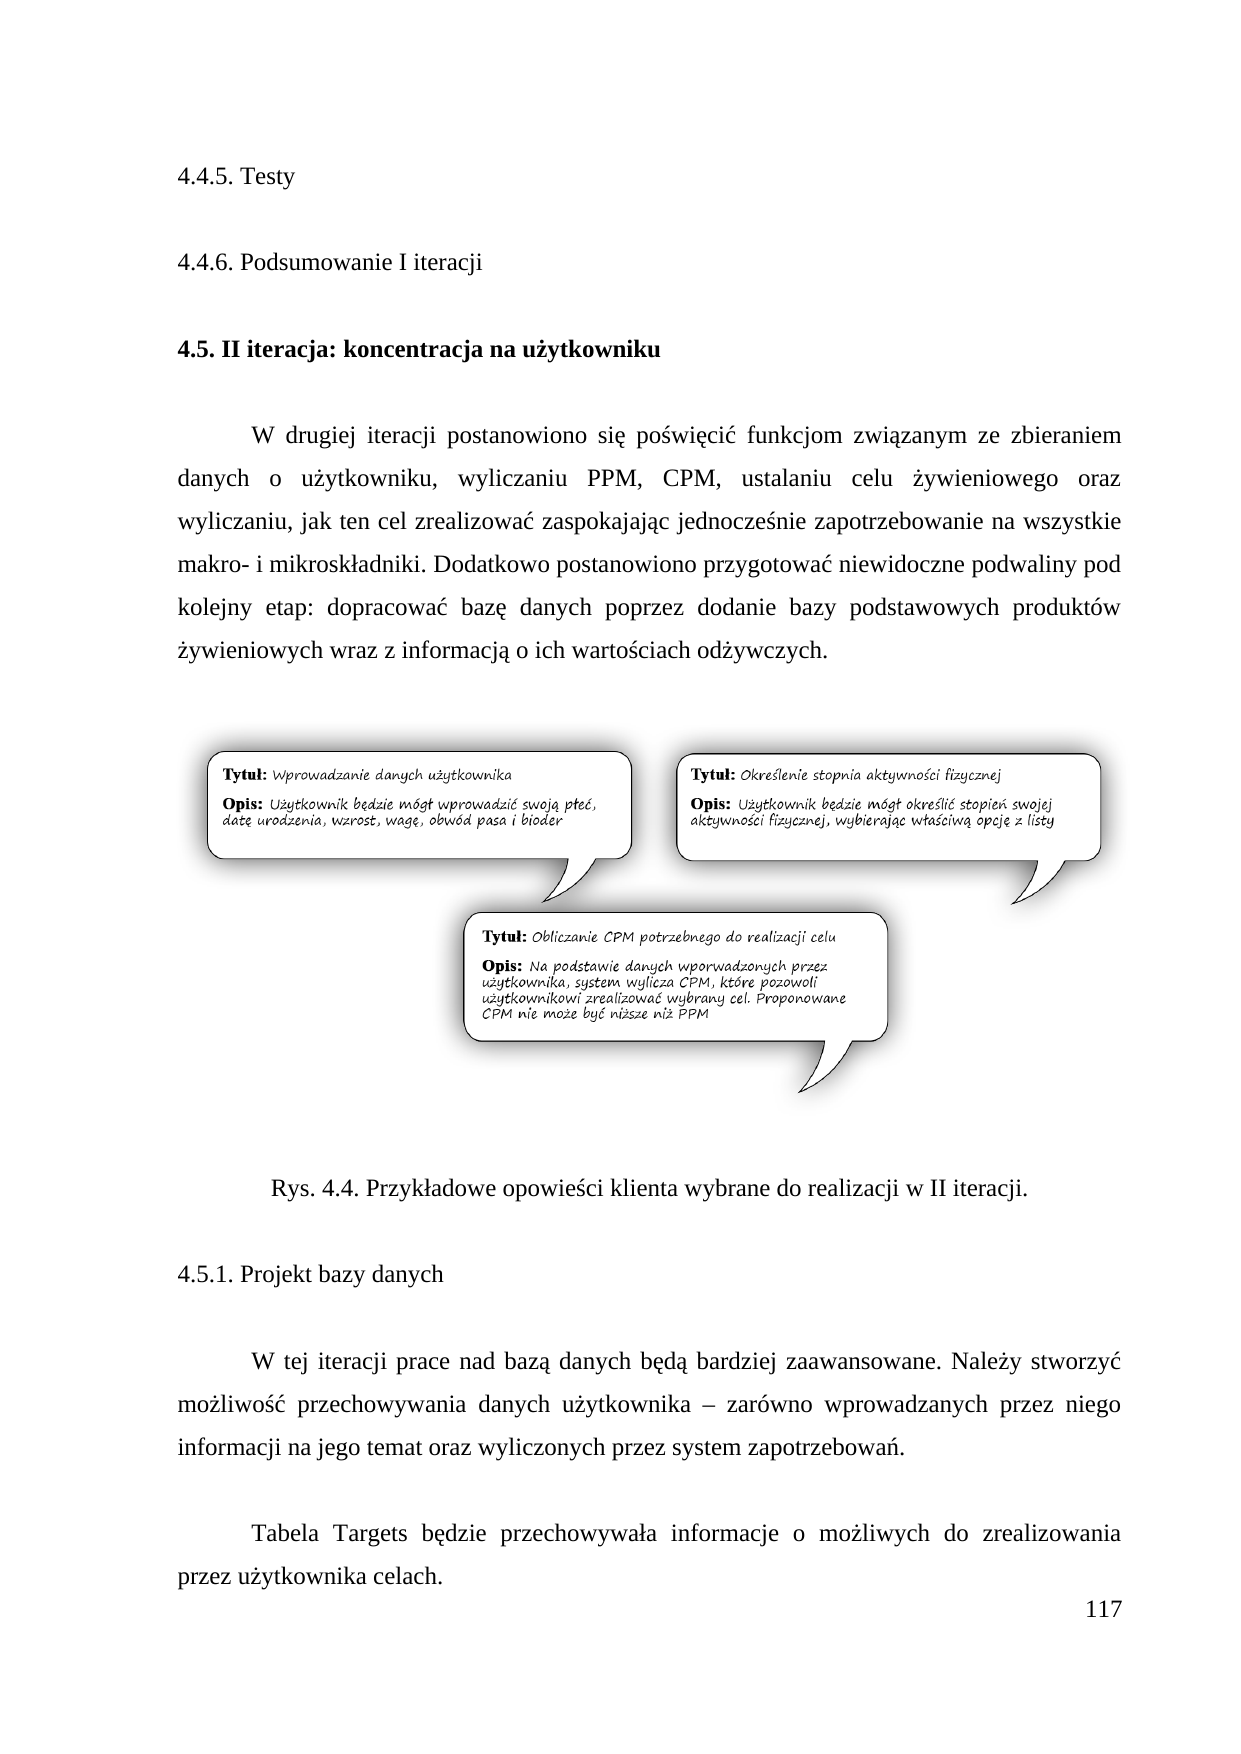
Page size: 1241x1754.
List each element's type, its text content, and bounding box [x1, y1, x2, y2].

text Rys. 4.4. Przykładowe opowieści klienta wybrane do realizacji w II iteracji. [177, 1173, 1122, 1202]
text W tej iteracji prace nad bazą danych będą bardziej zaawansowane. Należy stworzyć możliwość przechowywania danych użytkownika – zarówno wprowadzanych przez niego informacji na jego temat oraz wyliczonych przez system zapotrzebowań. [177, 1346, 1122, 1461]
text Tabela Targets będzie przechowywała informacje o możliwych do zrealizowania przez użytkownika celach. [177, 1518, 1122, 1590]
subtitle 4.4.6. Podsumowanie I iteracji [177, 247, 1122, 276]
text W drugiej iteracji postanowiono się poświęcić funkcjom związanym ze zbieraniem danych o użytkowniku, wyliczaniu PPM, CPM, ustalaniu celu żywieniowego oraz wyliczaniu, jak ten cel zrealizować zaspokajając jednocześnie zapotrzebowanie na wszystkie makro- i mikroskładniki. Dodatkowo postanowiono przygotować niewidoczne podwaliny pod kolejny etap: dopracować bazę danych poprzez dodanie bazy podstawowych produktów żywieniowych wraz z informacją o ich wartościach odżywczych. [177, 420, 1122, 664]
picture [199, 743, 1109, 1100]
subtitle 4.5.1. Projekt bazy danych [177, 1259, 1122, 1288]
subtitle 4.5. II iteracja: koncentracja na użytkowniku [177, 334, 1122, 362]
subtitle 4.4.5. Testy [177, 161, 1122, 190]
